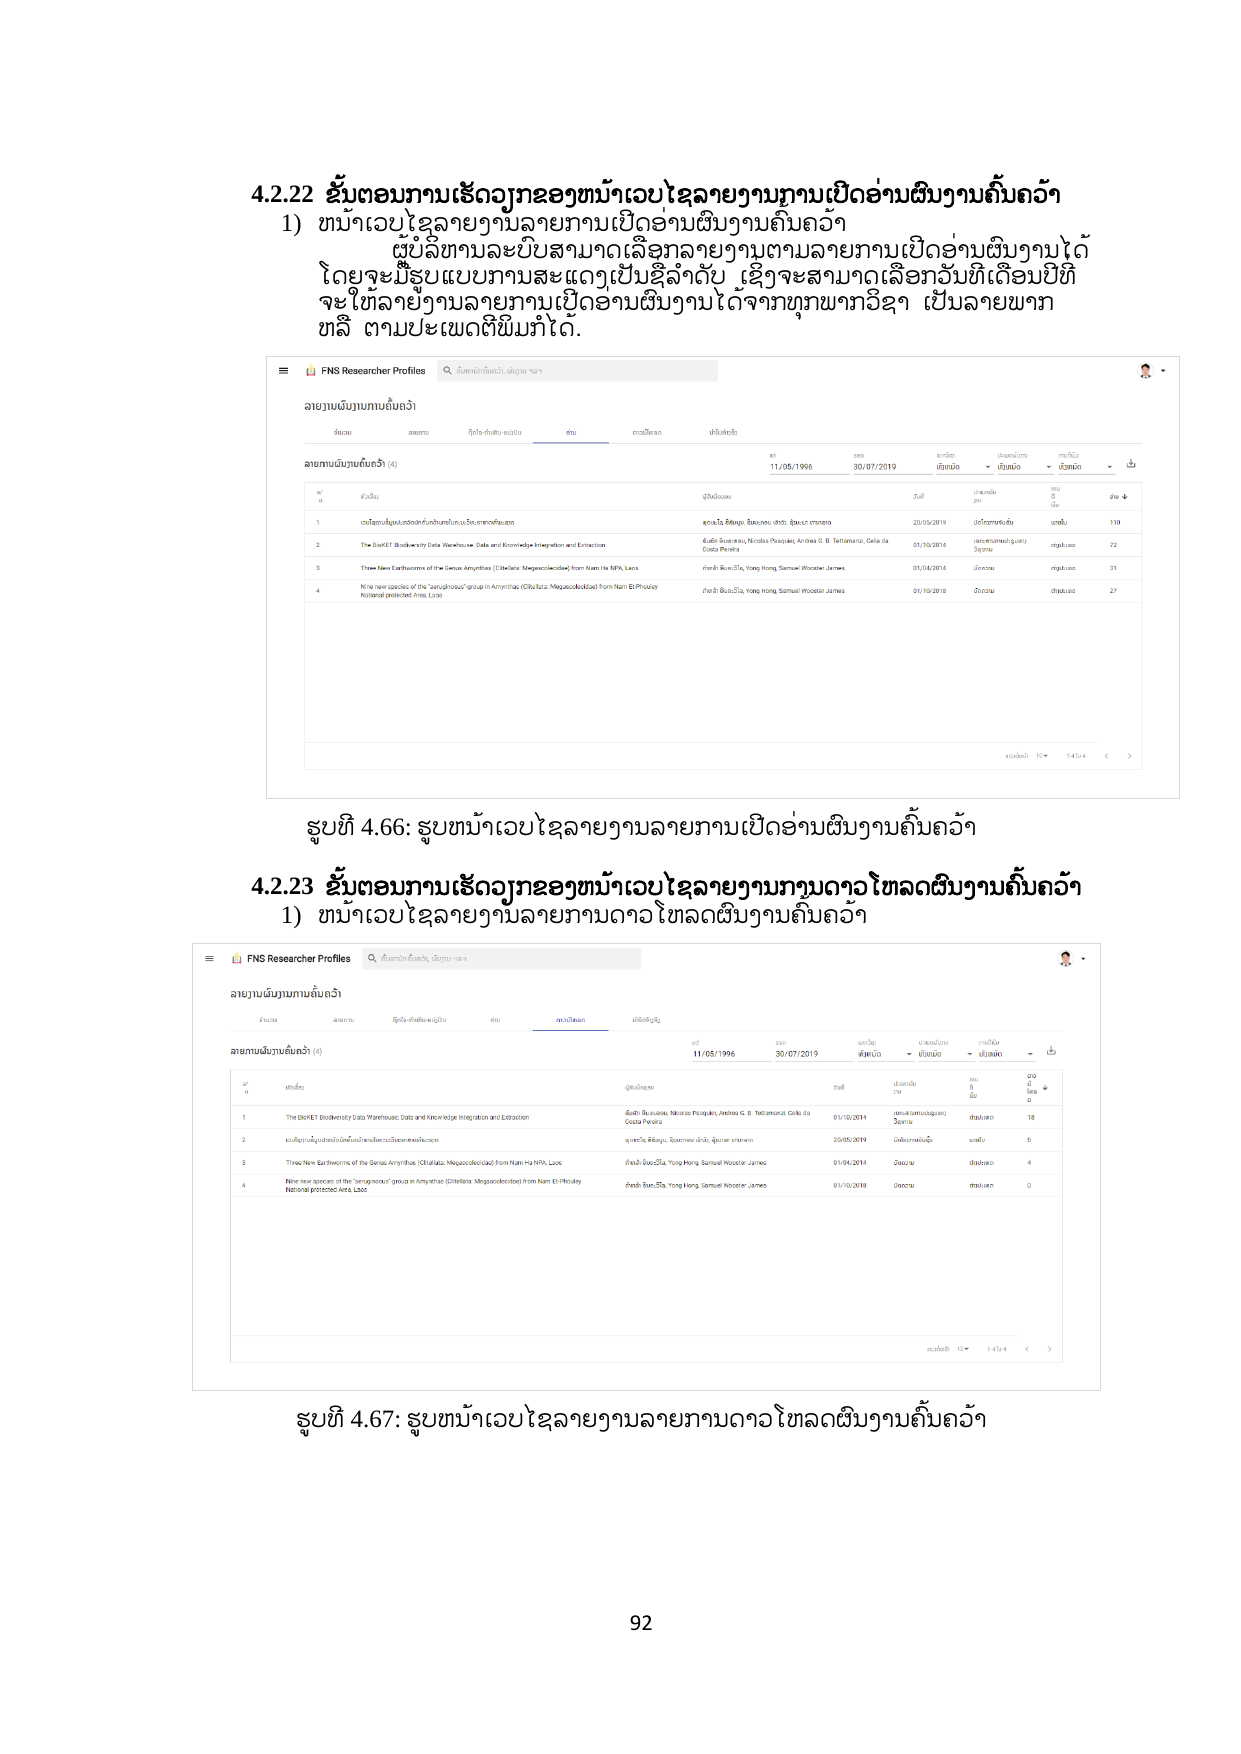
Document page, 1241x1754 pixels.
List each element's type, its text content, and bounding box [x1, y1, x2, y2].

list ຫນ້າເວບໄຊລາຍງານລາຍການດາວໂຫລດຜົນງານຄົ້ນຄວ້າ [281, 900, 1090, 929]
subtitle ຂັ້ນຕອນການເຮັດວຽກຂອງຫນ້າເວບໄຊລາຍງານການດາວໂຫລດຜົນງານຄົ້ນຄວ້າ [251, 871, 1090, 900]
picture [267, 357, 1179, 798]
list ຜູ້ບໍລິຫານລະບົບສາມາດເລືອກລາຍງານຕາມລາຍການເປີດອ່ານຜົນງານໄດ້ ໂດຍຈະມີຮູບແບບການສະແດງເປັນຊື່ລຳດັບ ເຊິ່ງຈະສາມາດເລືອກວັນທີເດືອນປີທີ່ຈະໃຫ້ລາຍງານລາຍການເປີດອ່ານຜົນງານໄດ້ຈາກທຸກພາກວິຊາ ເປັນລາຍພາກ ຫລື ຕາມປະເພດຕີພິມກໍໄດ້. [318, 238, 1090, 342]
picture [193, 944, 1100, 1390]
subtitle ຂັ້ນຕອນການເຮັດວຽກຂອງຫນ້າເວບໄຊລາຍງານການເປີດອ່ານຜົນງານຄົ້ນຄວ້າ [251, 179, 1090, 208]
list ຫນ້າເວບໄຊລາຍງານລາຍການເປີດອ່ານຜົນງານຄົ້ນຄວ້າ [281, 208, 1090, 237]
